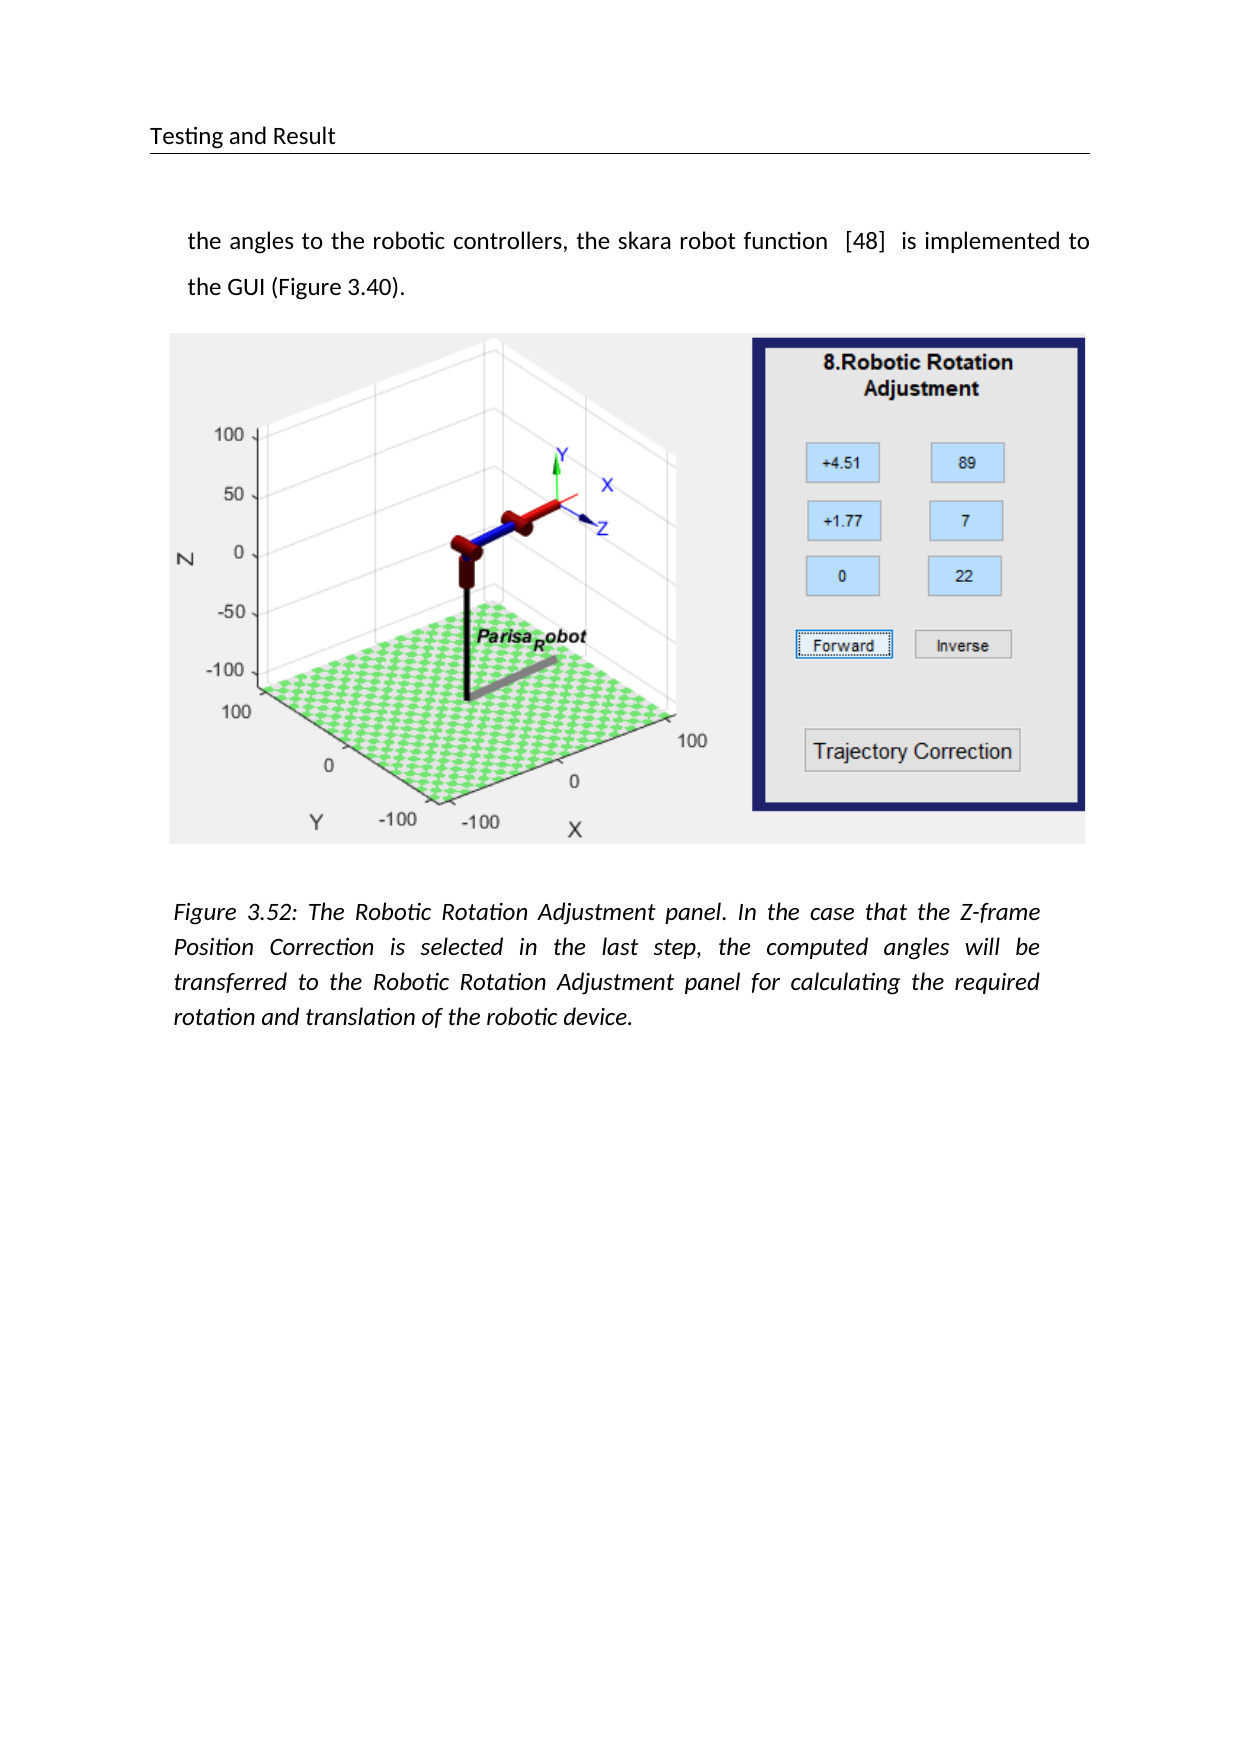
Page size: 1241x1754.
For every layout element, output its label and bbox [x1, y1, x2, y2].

picture [169, 333, 1086, 844]
list [150, 225, 1090, 301]
